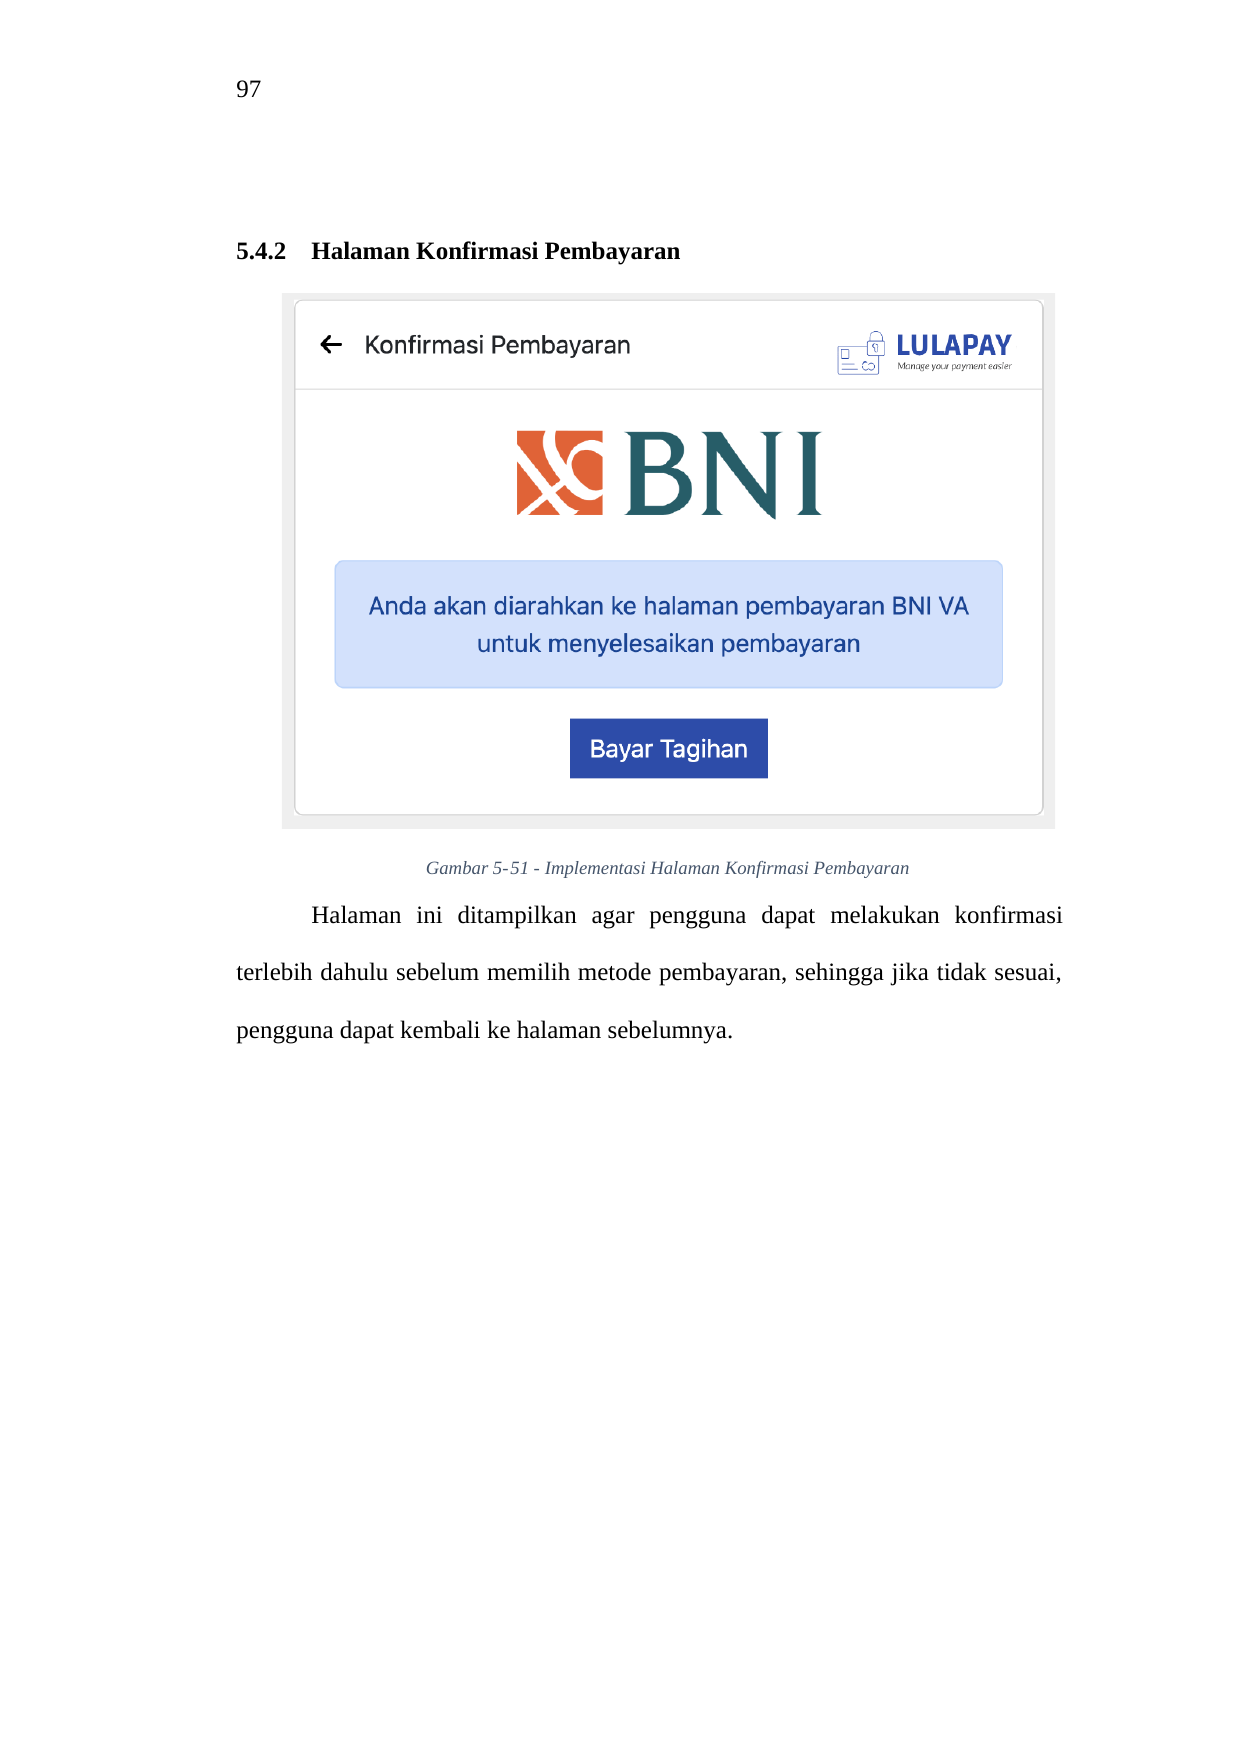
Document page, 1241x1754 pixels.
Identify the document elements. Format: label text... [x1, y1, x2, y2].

picture [281, 293, 1056, 829]
text Halaman ini ditampilkan agar pengguna dapat melakukan konfirmasi terlebih dahulu sebelum memilih metode pembayaran, sehingga jika tidak sesuai, pengguna dapat kembali ke halaman sebelumnya. [236, 900, 1063, 1043]
subtitle Halaman Konfirmasi Pembayaran [236, 236, 1063, 265]
